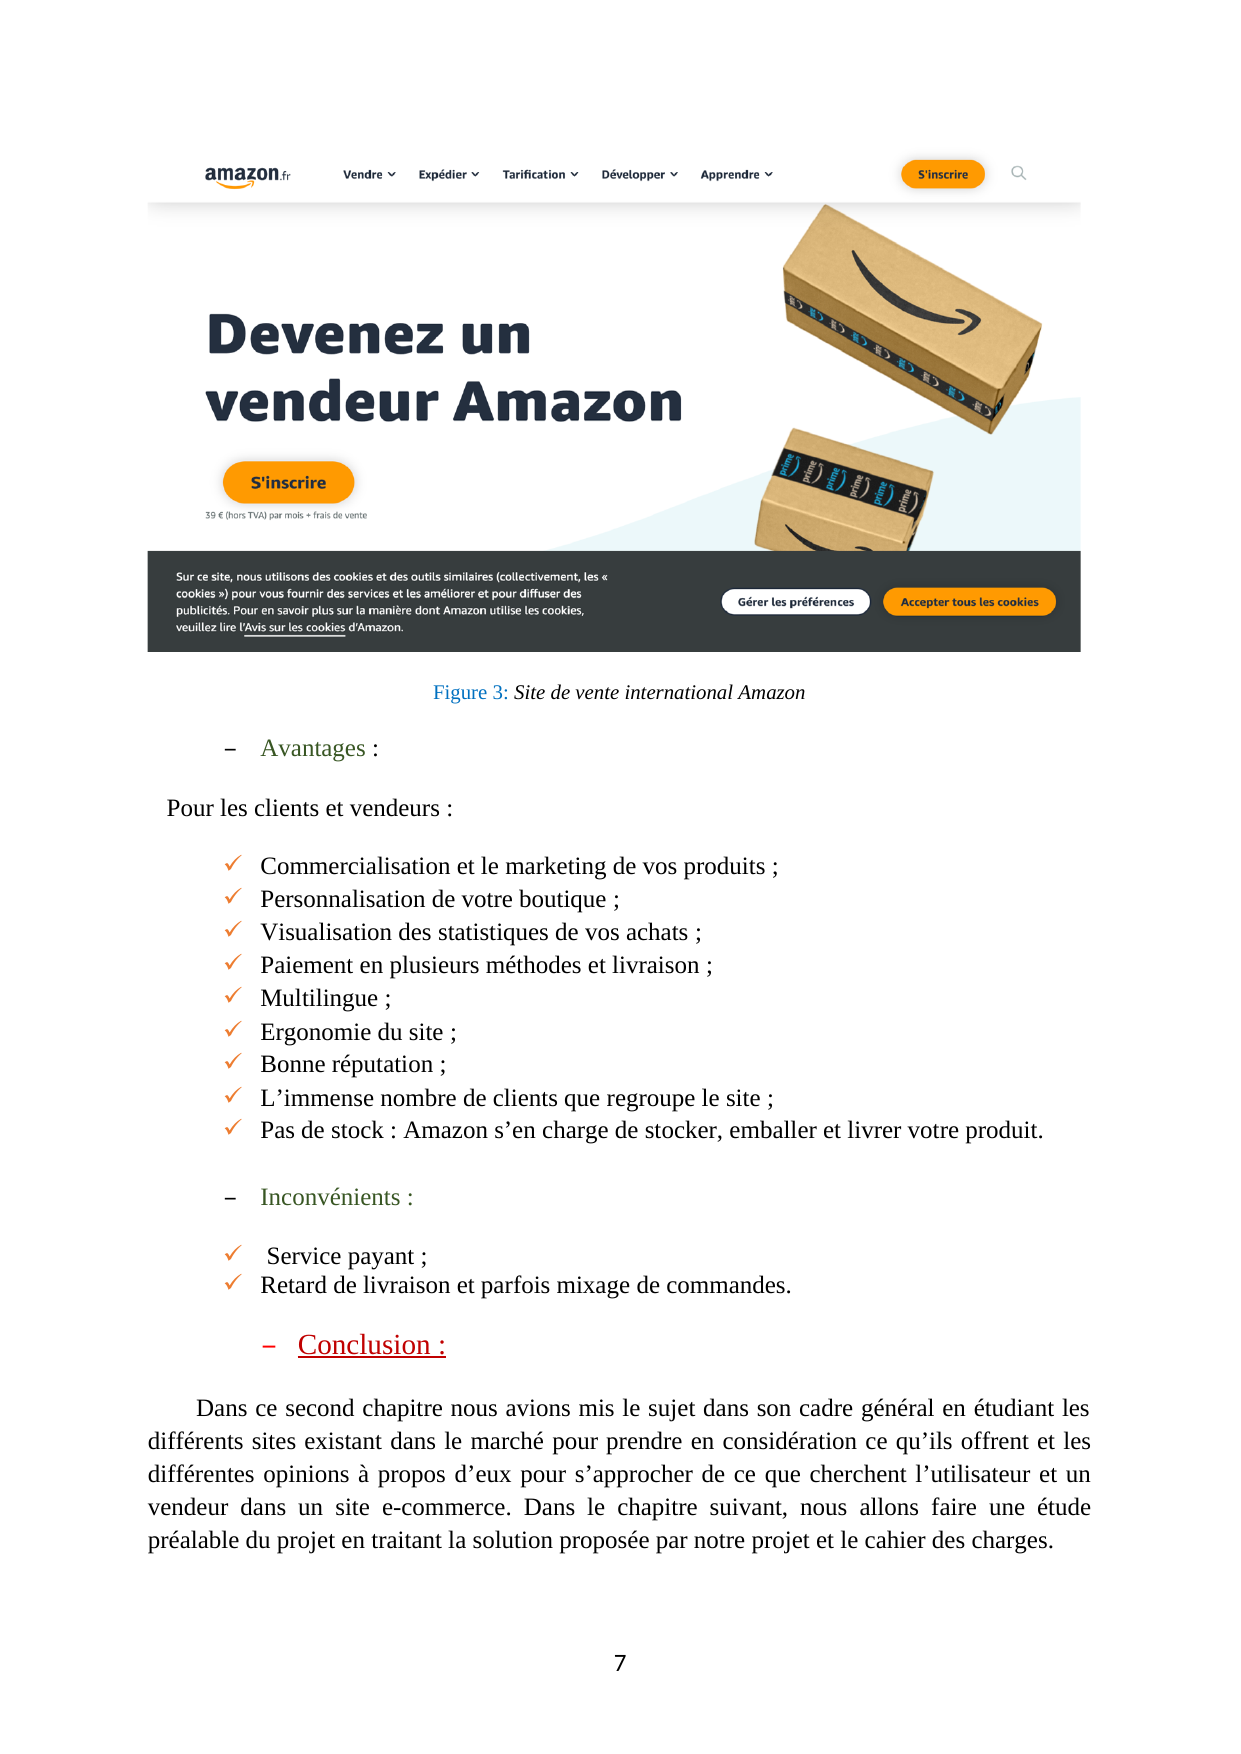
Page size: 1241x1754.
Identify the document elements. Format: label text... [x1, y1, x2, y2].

list Ergonomie du site ; [223, 1017, 1093, 1045]
text Figure 3: Site de vente international Amazon [148, 680, 1093, 704]
list Pas de stock : Amazon s’en charge de stocker, emballer et livrer votre produit. [223, 1116, 1093, 1144]
text Dans ce second chapitre nous avions mis le sujet dans son cadre général en étudiant les différents sites existant dans le marché pour prendre en considération ce qu’ils offrent et les différentes opinions à propos d’eux pour s’approcher de ce que cherchent l’utilisateur et un vendeur dans un site e-commerce. Dans le chapitre suivant, nous allons faire une étude préalable du projet en traitant la solution proposée par notre projet et le cahier des charges. [118, 1393, 1093, 1553]
list Service payant ; [223, 1241, 1093, 1270]
list Bonne réputation ; [223, 1049, 1093, 1078]
list Commercialisation et le marketing de vos produits ; [223, 851, 1093, 880]
list Personnalisation de votre boutique ; [223, 884, 1093, 913]
list Retard de livraison et parfois mixage de commandes. [223, 1270, 1093, 1299]
picture [147, 147, 1081, 652]
list Avantages : [223, 733, 1093, 764]
list L’immense nombre de clients que regroupe le site ; [223, 1083, 1093, 1111]
list Inconvénients : [223, 1182, 1093, 1212]
list Multilingue ; [223, 983, 1093, 1012]
list Conclusion : [260, 1327, 1093, 1363]
list Visualisation des statistiques de vos achats ; [223, 917, 1093, 946]
list Paiement en plusieurs méthodes et livraison ; [223, 951, 1093, 979]
text Pour les clients et vendeurs : [148, 793, 1093, 822]
